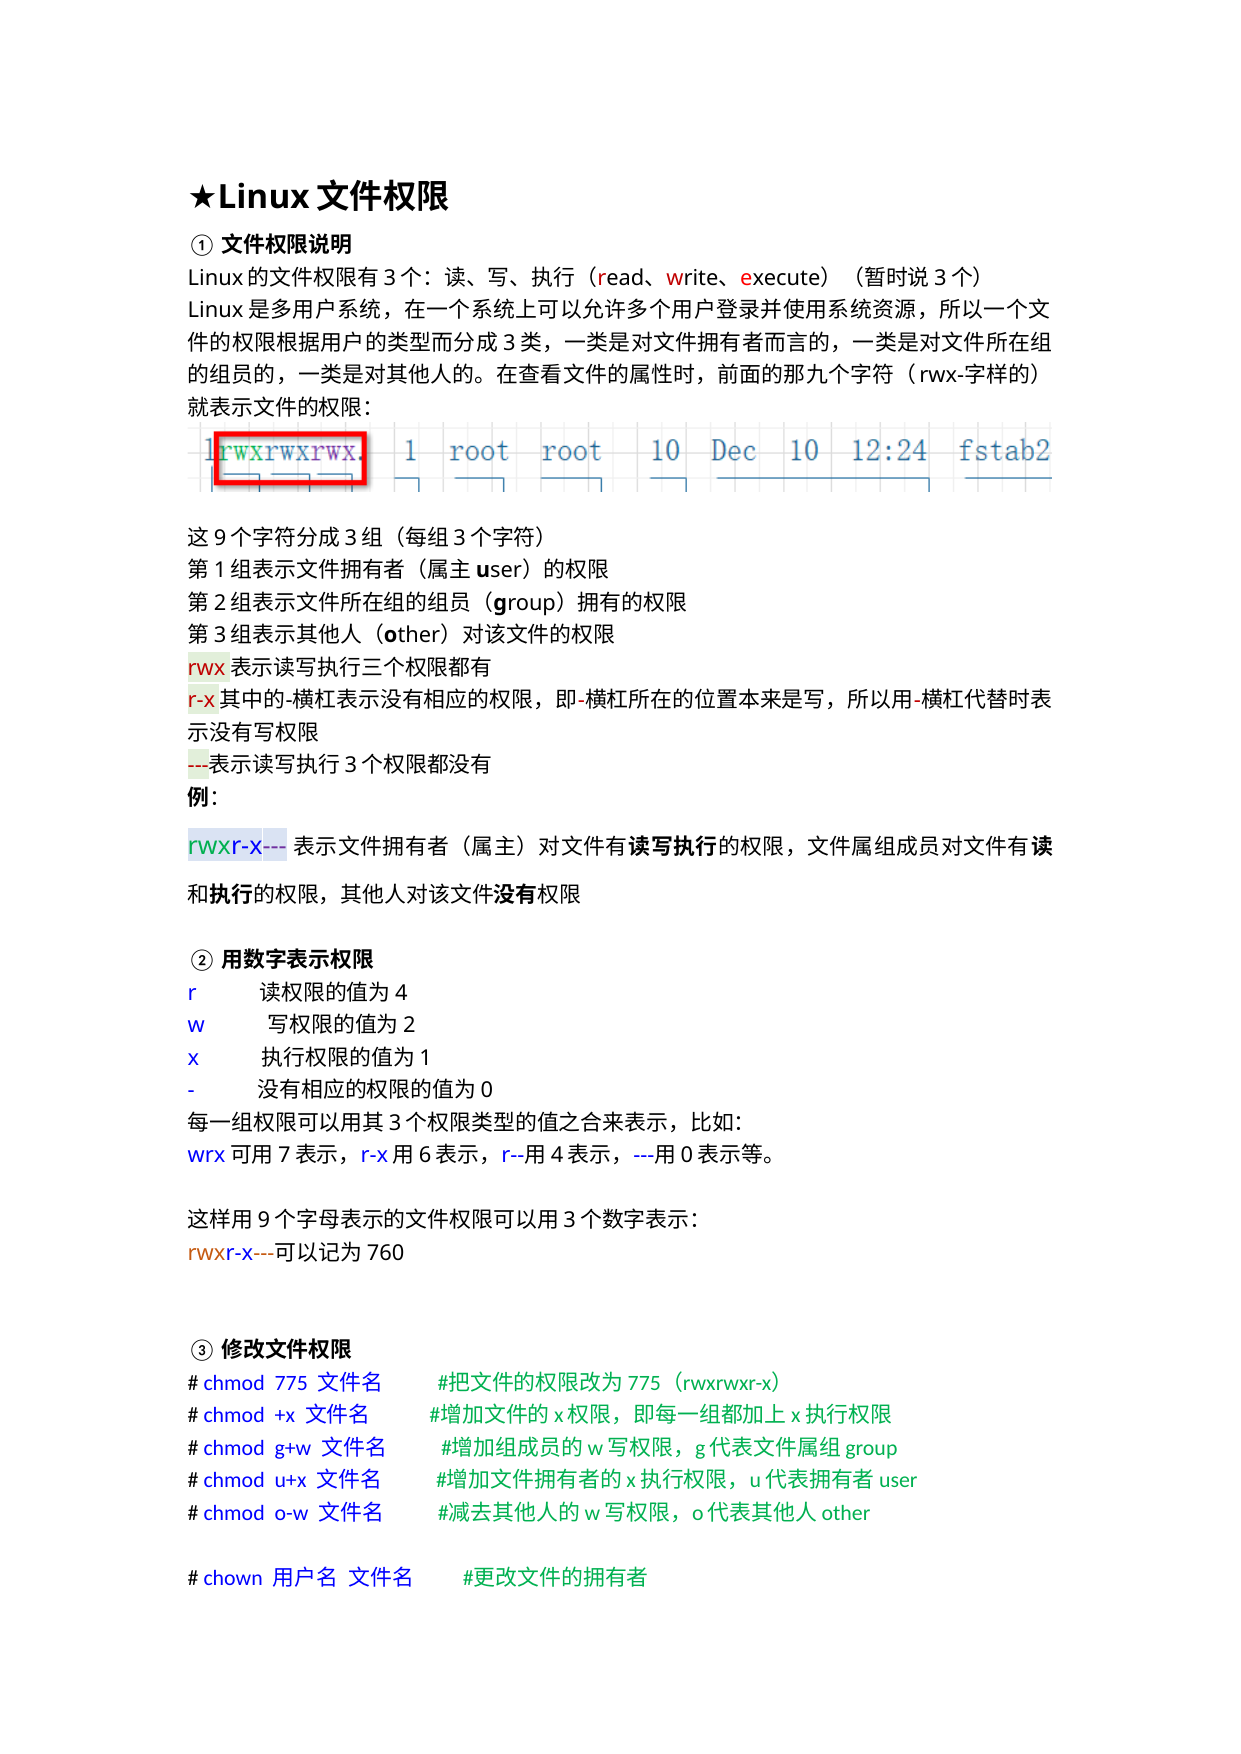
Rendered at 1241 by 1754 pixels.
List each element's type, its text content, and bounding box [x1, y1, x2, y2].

text rwxr-x---可以记为 760 [187, 1234, 1053, 1267]
text wrx可用7表示，r-x用6表示，r--用4表示，---用0表示等。 [187, 1137, 1053, 1169]
text 每一组权限可以用其3个权限类型的值之合来表示，比如： [187, 1104, 1053, 1137]
text ①文件权限说明 [187, 227, 1053, 259]
text rwxr-x--- 表示文件拥有者（属主）对文件有读写执行的权限，文件属组成员对文件有读和执行的权限，其他人对该文件没有权限 [187, 812, 1053, 909]
text ★Linux文件权限 [187, 162, 1053, 227]
text w 写权限的值为2 [187, 1007, 1053, 1039]
text # chmod u+x 文件名 #增加文件拥有者的x执行权限，u代表拥有者user [187, 1462, 1053, 1494]
text # chown 用户名 文件名 #更改文件的拥有者 [187, 1559, 1053, 1592]
text 第1组表示文件拥有者（属主user）的权限 [187, 552, 1053, 584]
text 这样用9个字母表示的文件权限可以用3个数字表示： [187, 1202, 1053, 1234]
text ②用数字表示权限 [187, 942, 1053, 974]
text ---表示读写执行3个权限都没有 [187, 747, 1053, 779]
text x 执行权限的值为1 [187, 1039, 1053, 1072]
picture [187, 422, 1052, 492]
text r 读权限的值为4 [187, 974, 1053, 1007]
text 第2组表示文件所在组的组员（group）拥有的权限 [187, 584, 1053, 617]
text r-x其中的-横杠表示没有相应的权限，即-横杠所在的位置本来是写，所以用-横杠代替时表示没有写权限 [187, 682, 1053, 747]
text Linux的文件权限有3个：读、写、执行（read、write、execute）（暂时说3个） [187, 259, 1053, 292]
text # chmod g+w 文件名 #增加组成员的w写权限，g代表文件属组group [187, 1429, 1053, 1462]
text rwx表示读写执行三个权限都有 [187, 649, 1053, 682]
text # chmod o-w 文件名 #减去其他人的w写权限，o代表其他人other [187, 1494, 1053, 1527]
text 例： [187, 779, 1053, 812]
text ③修改文件权限 [187, 1332, 1053, 1364]
text 第3组表示其他人（other）对该文件的权限 [187, 617, 1053, 649]
text # chmod +x 文件名 #增加文件的x权限，即每一组都加上x执行权限 [187, 1397, 1053, 1429]
text 这9个字符分成3组（每组3个字符） [187, 519, 1053, 552]
text - 没有相应的权限的值为0 [187, 1072, 1053, 1104]
text # chmod 775 文件名 #把文件的权限改为775（rwxrwxr-x） [187, 1364, 1053, 1397]
text Linux是多用户系统，在一个系统上可以允许多个用户登录并使用系统资源，所以一个文件的权限根据用户的类型而分成3类，一类是对文件拥有者而言的，一类是对文件所在组的组员的，一类是对其他人的。在查看文件的属性时，前面的那九个字符（rwx-字样的）就表示文件的权限： [187, 292, 1053, 422]
